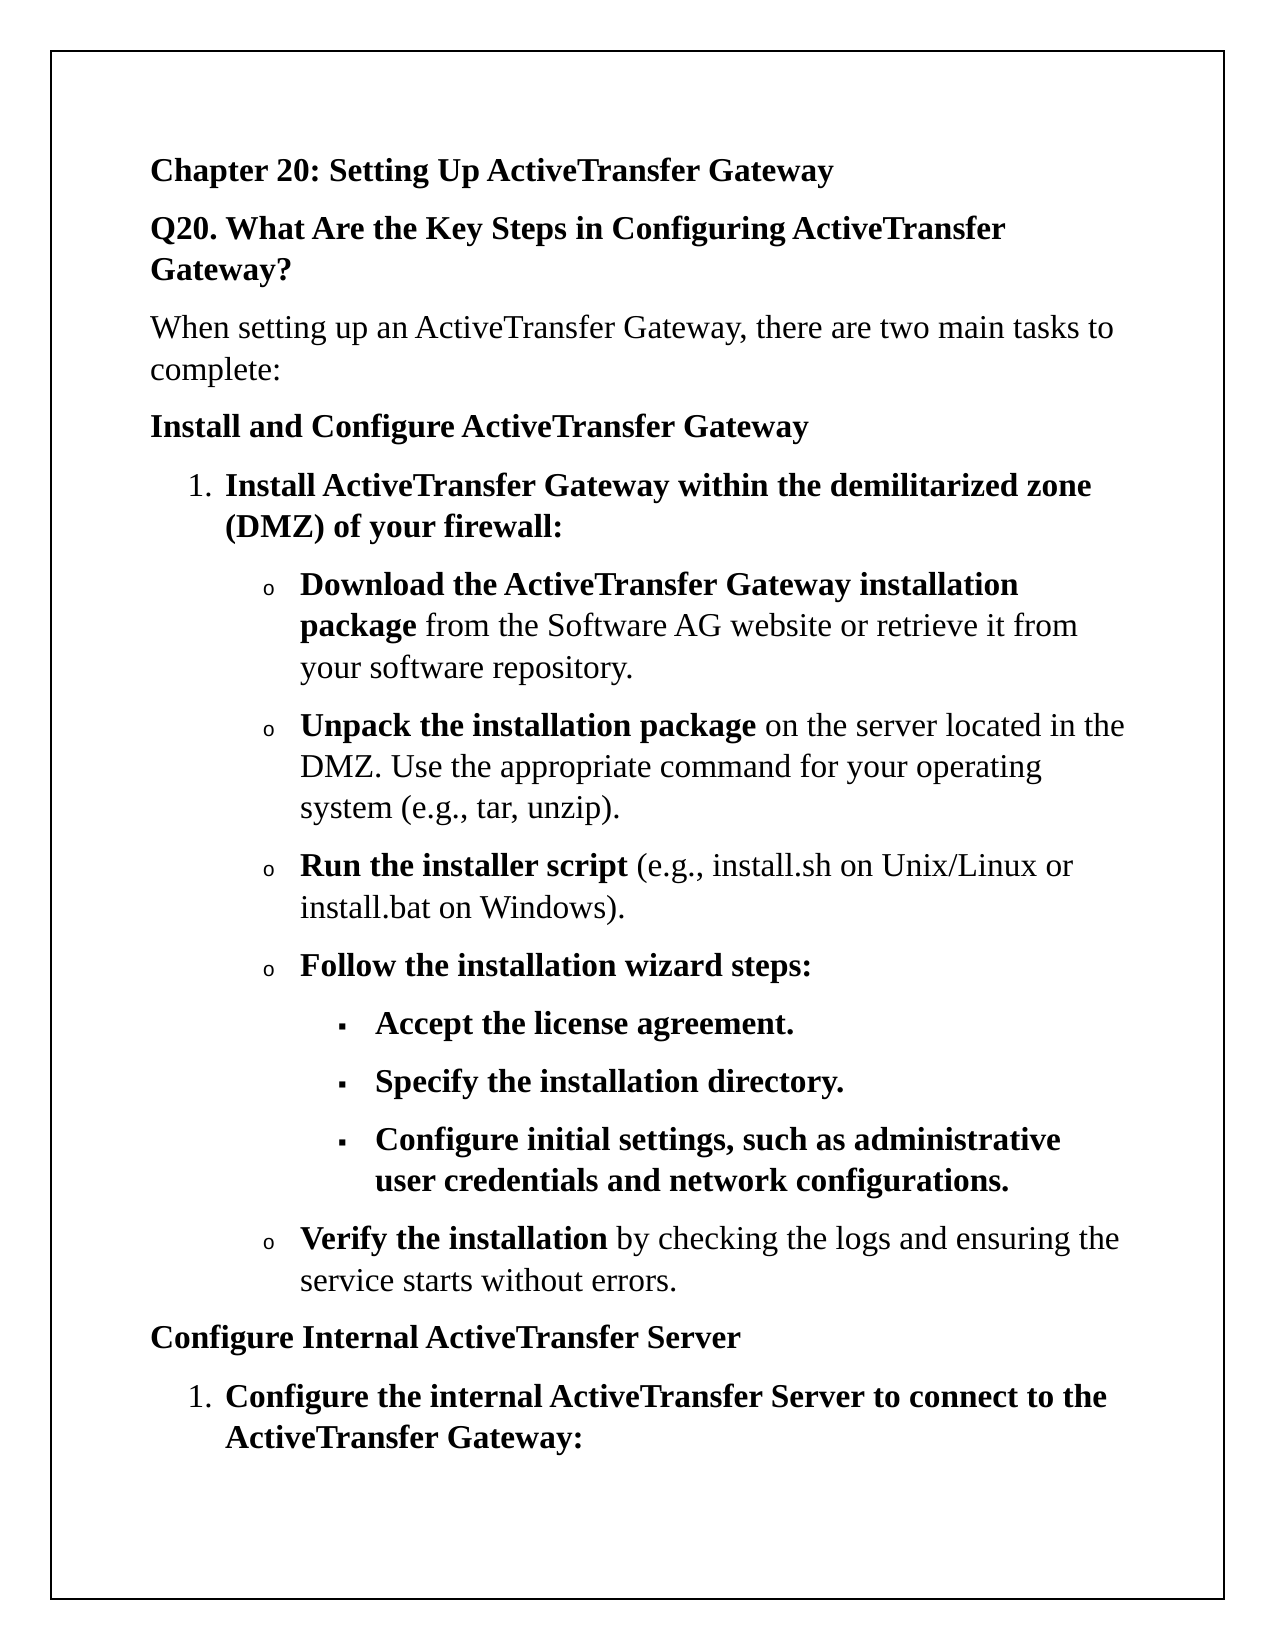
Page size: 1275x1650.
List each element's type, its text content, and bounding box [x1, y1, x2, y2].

list Configure initial settings, such as administrative user credentials and network configurations. [337, 1119, 1125, 1199]
text Configure Internal ActiveTransfer Server [150, 1318, 1125, 1356]
text Install and Configure ActiveTransfer Gateway [150, 407, 1125, 445]
list Accept the license agreement. [337, 1003, 1125, 1041]
list Specify the installation directory. [337, 1061, 1125, 1099]
list Follow the installation wizard steps: [262, 945, 1125, 983]
list Verify the installation by checking the logs and ensuring the service starts without errors. [262, 1218, 1125, 1298]
list Run the installer script (e.g., install.sh on Unix/Linux or install.bat on Windows). [262, 846, 1125, 925]
list Configure the internal ActiveTransfer Server to connect to the ActiveTransfer Gateway: [187, 1376, 1125, 1456]
list Unpack the installation package on the server located in the DMZ. Use the appropriate command for your operating system (e.g., tar, unzip). [262, 705, 1125, 826]
text Chapter 20: Setting Up ActiveTransfer Gateway [150, 150, 1125, 188]
list Download the ActiveTransfer Gateway installation package from the Software AG website or retrieve it from your software repository. [262, 564, 1125, 685]
text Q20. What Are the Key Steps in Configuring ActiveTransfer Gateway? [150, 208, 1125, 288]
list Install ActiveTransfer Gateway within the demilitarized zone (DMZ) of your firewall: [187, 465, 1125, 544]
text When setting up an ActiveTransfer Gateway, there are two main tasks to complete: [150, 307, 1125, 387]
